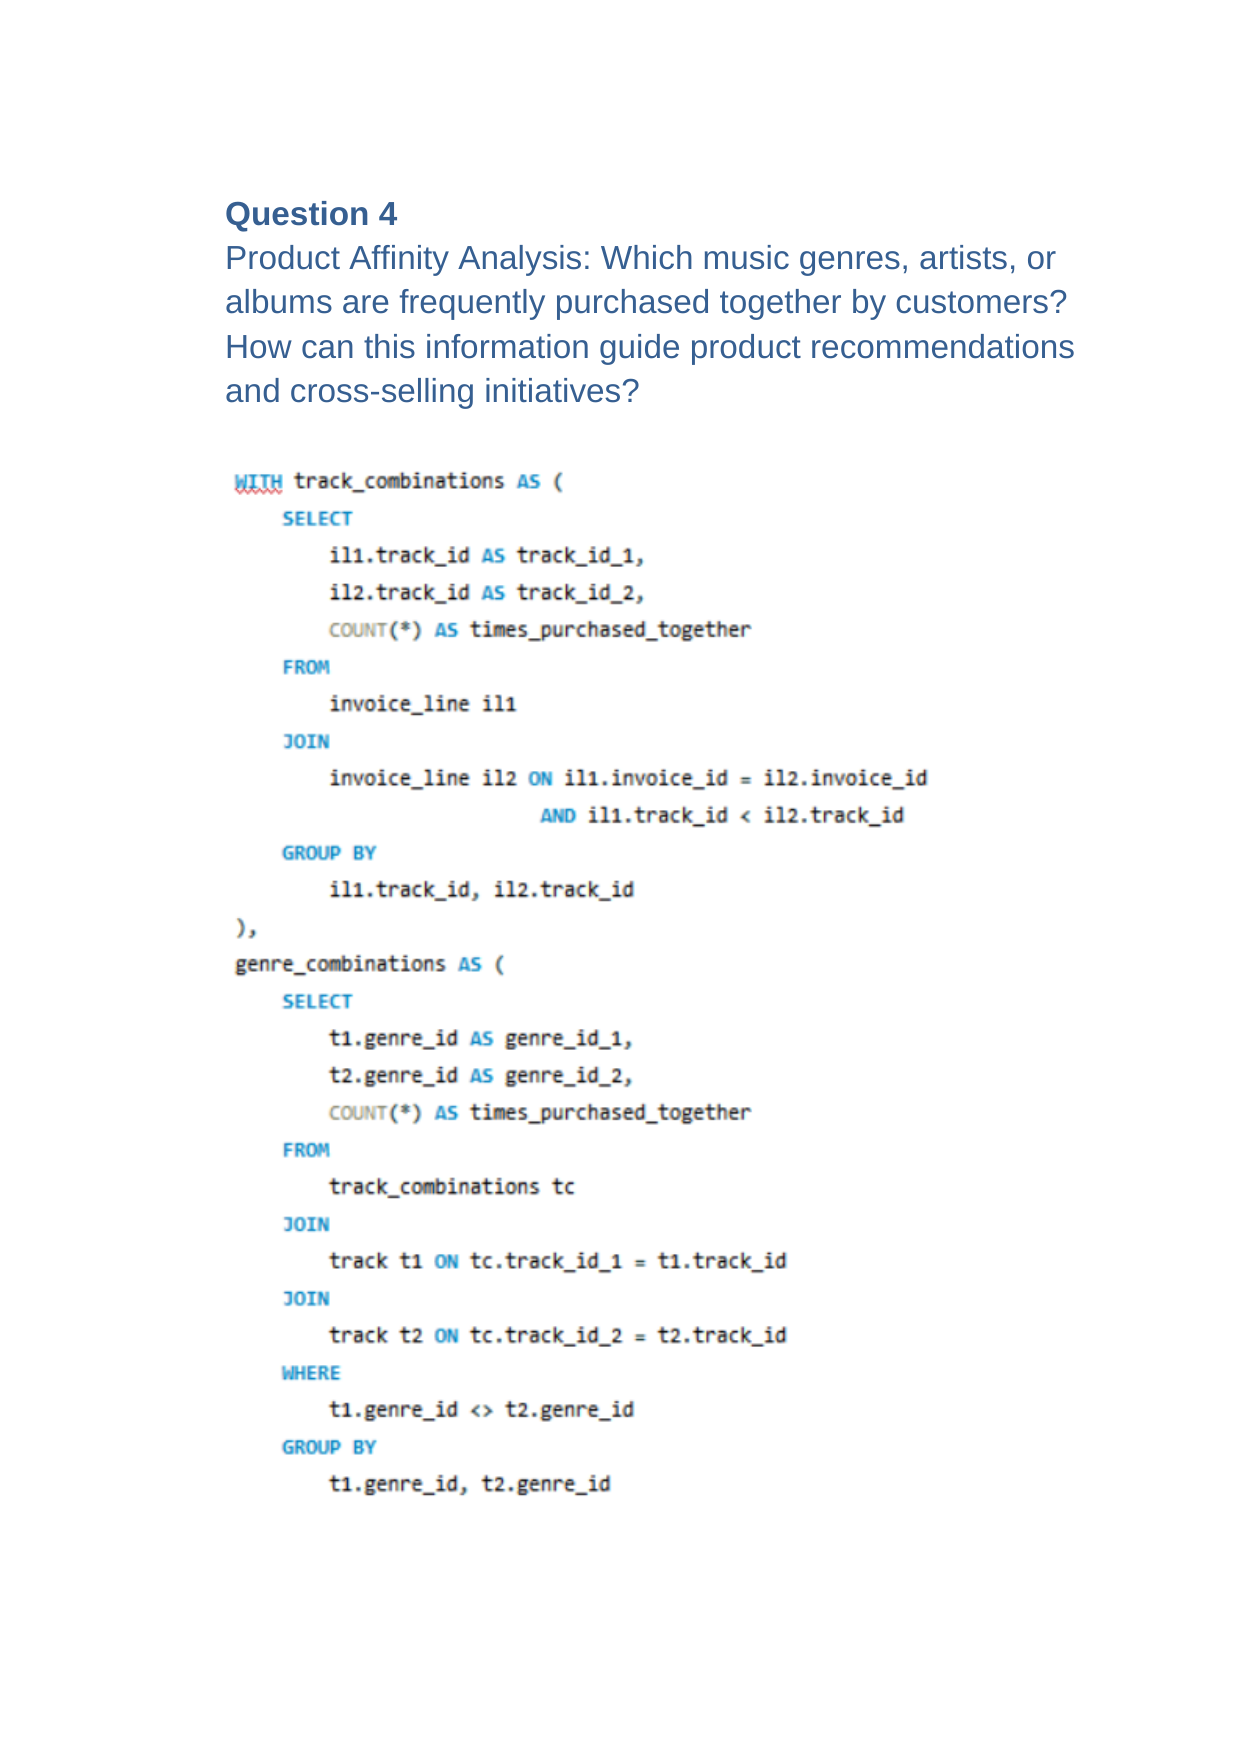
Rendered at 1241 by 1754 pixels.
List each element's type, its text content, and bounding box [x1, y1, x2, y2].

picture [225, 459, 1068, 1511]
text Product Affinity Analysis: Which music genres, artists, or albums are frequently purchased together by customers? How can this information guide product recommendations and cross-selling initiatives? [225, 238, 1090, 409]
list Question 4 [225, 194, 1090, 233]
